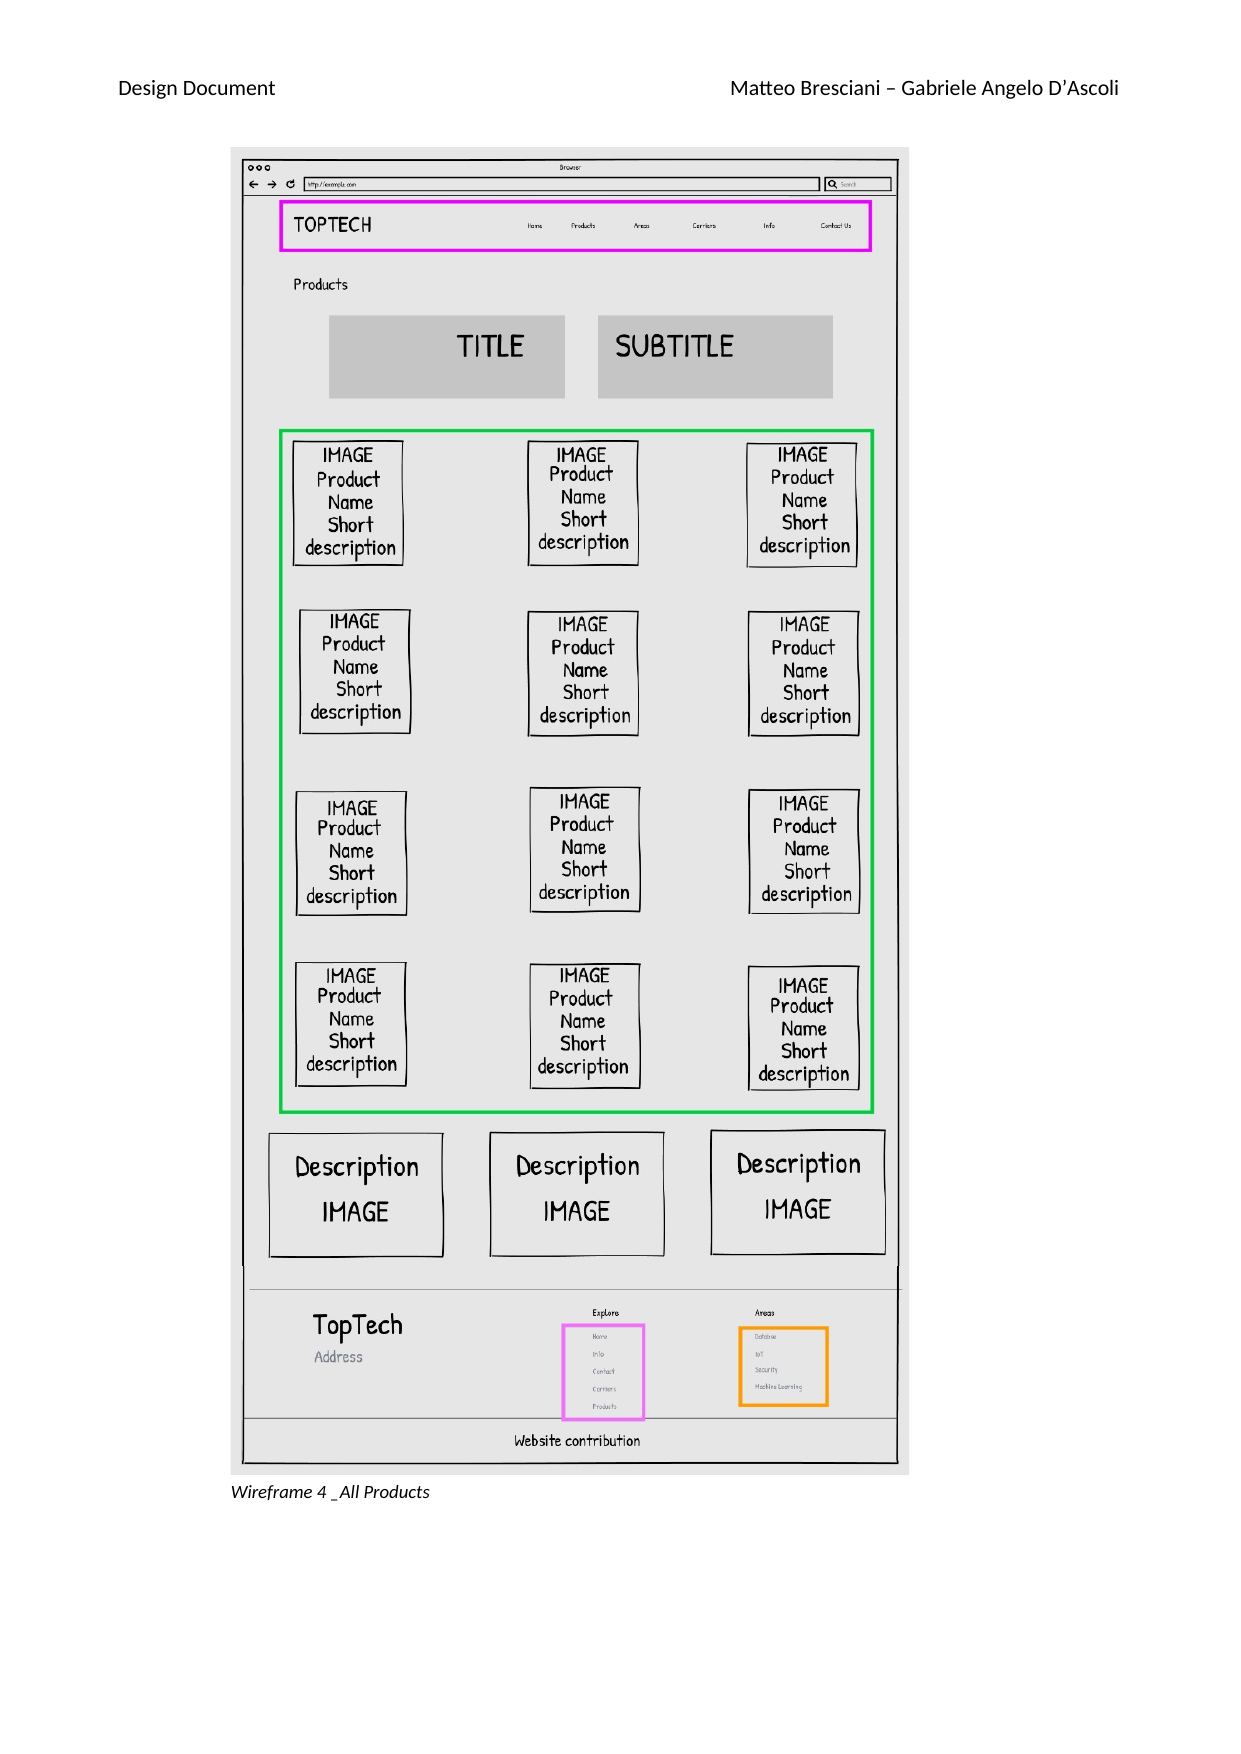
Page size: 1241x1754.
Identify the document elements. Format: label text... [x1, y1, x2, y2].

picture [230, 147, 910, 1475]
list Wireframe 4 _All Products [231, 1480, 1122, 1503]
